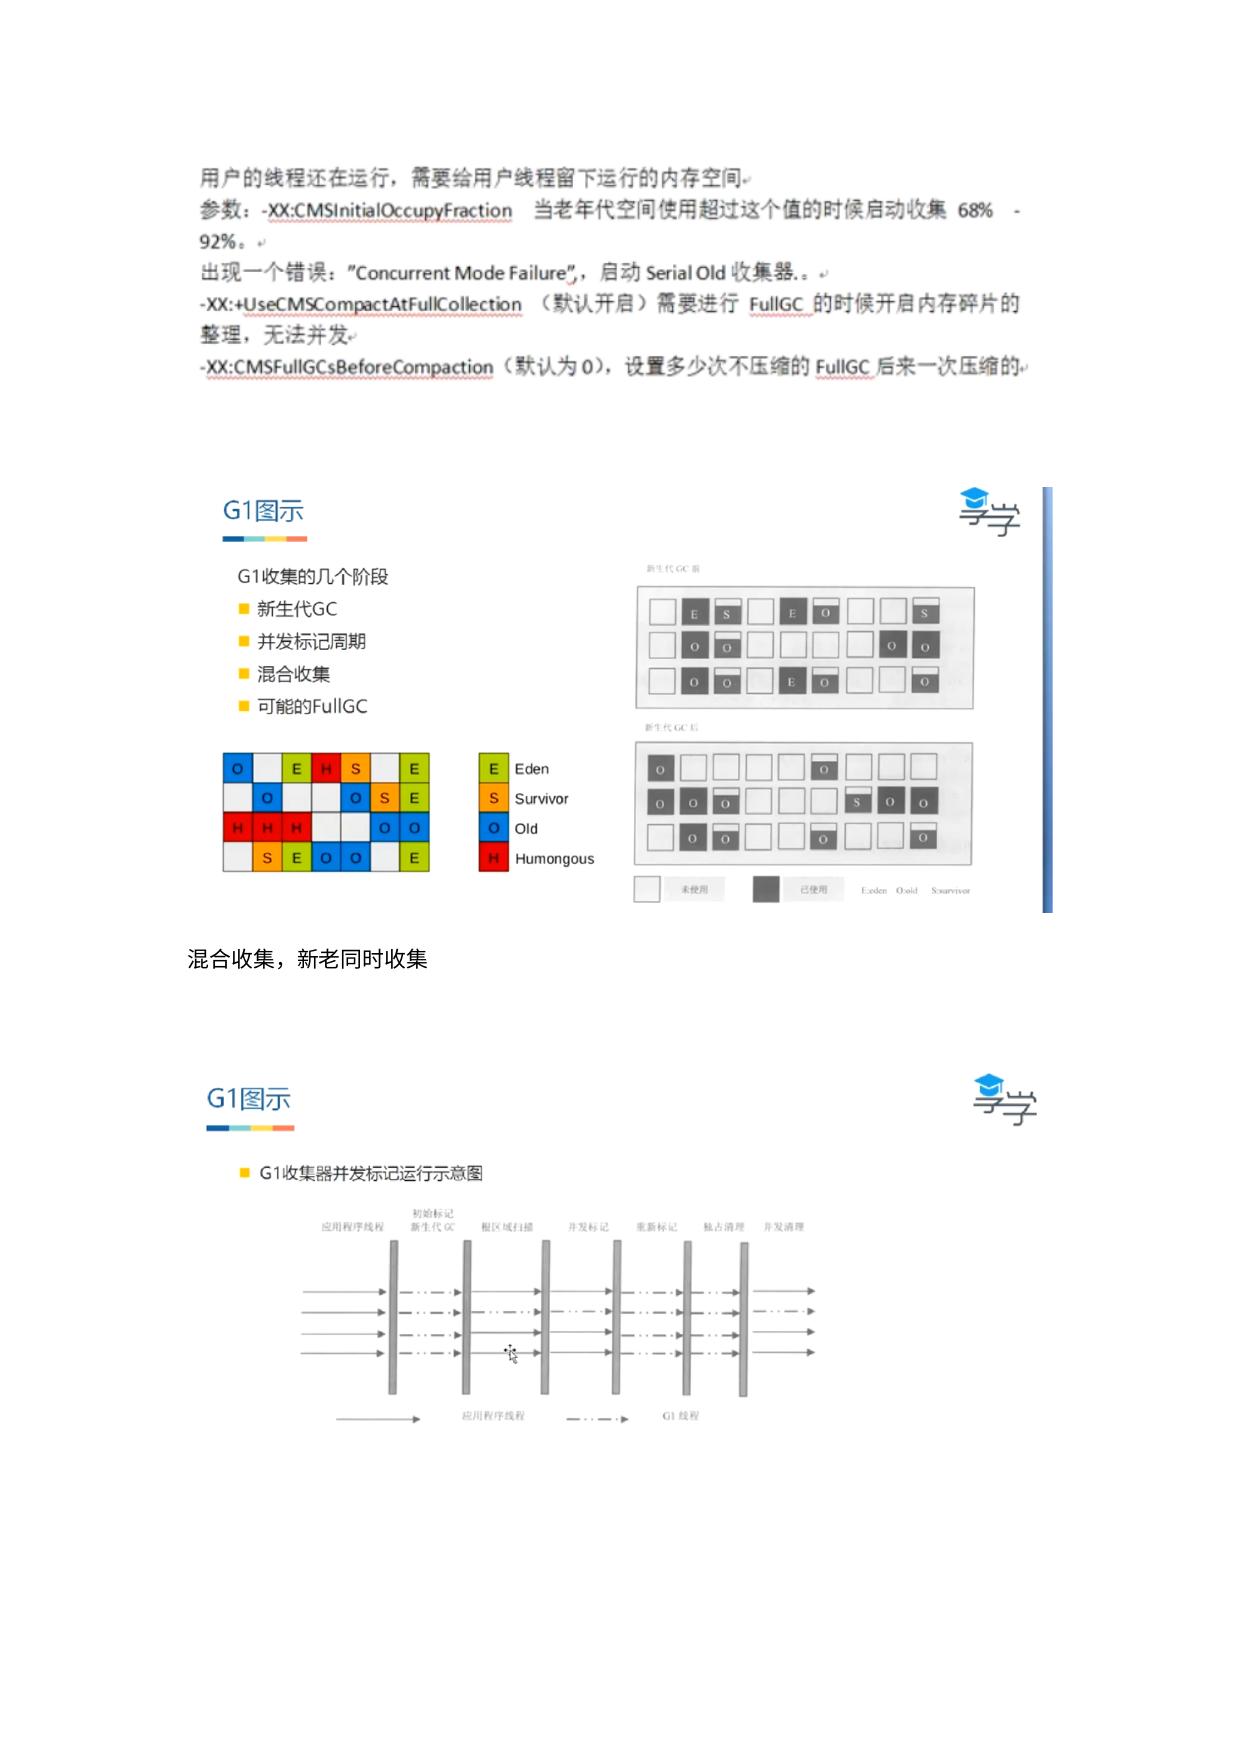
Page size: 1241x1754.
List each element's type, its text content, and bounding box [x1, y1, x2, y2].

picture [187, 162, 1053, 388]
picture [187, 1072, 1053, 1449]
text 混合收集，新老同时收集 [187, 942, 1053, 974]
picture [187, 487, 1053, 913]
